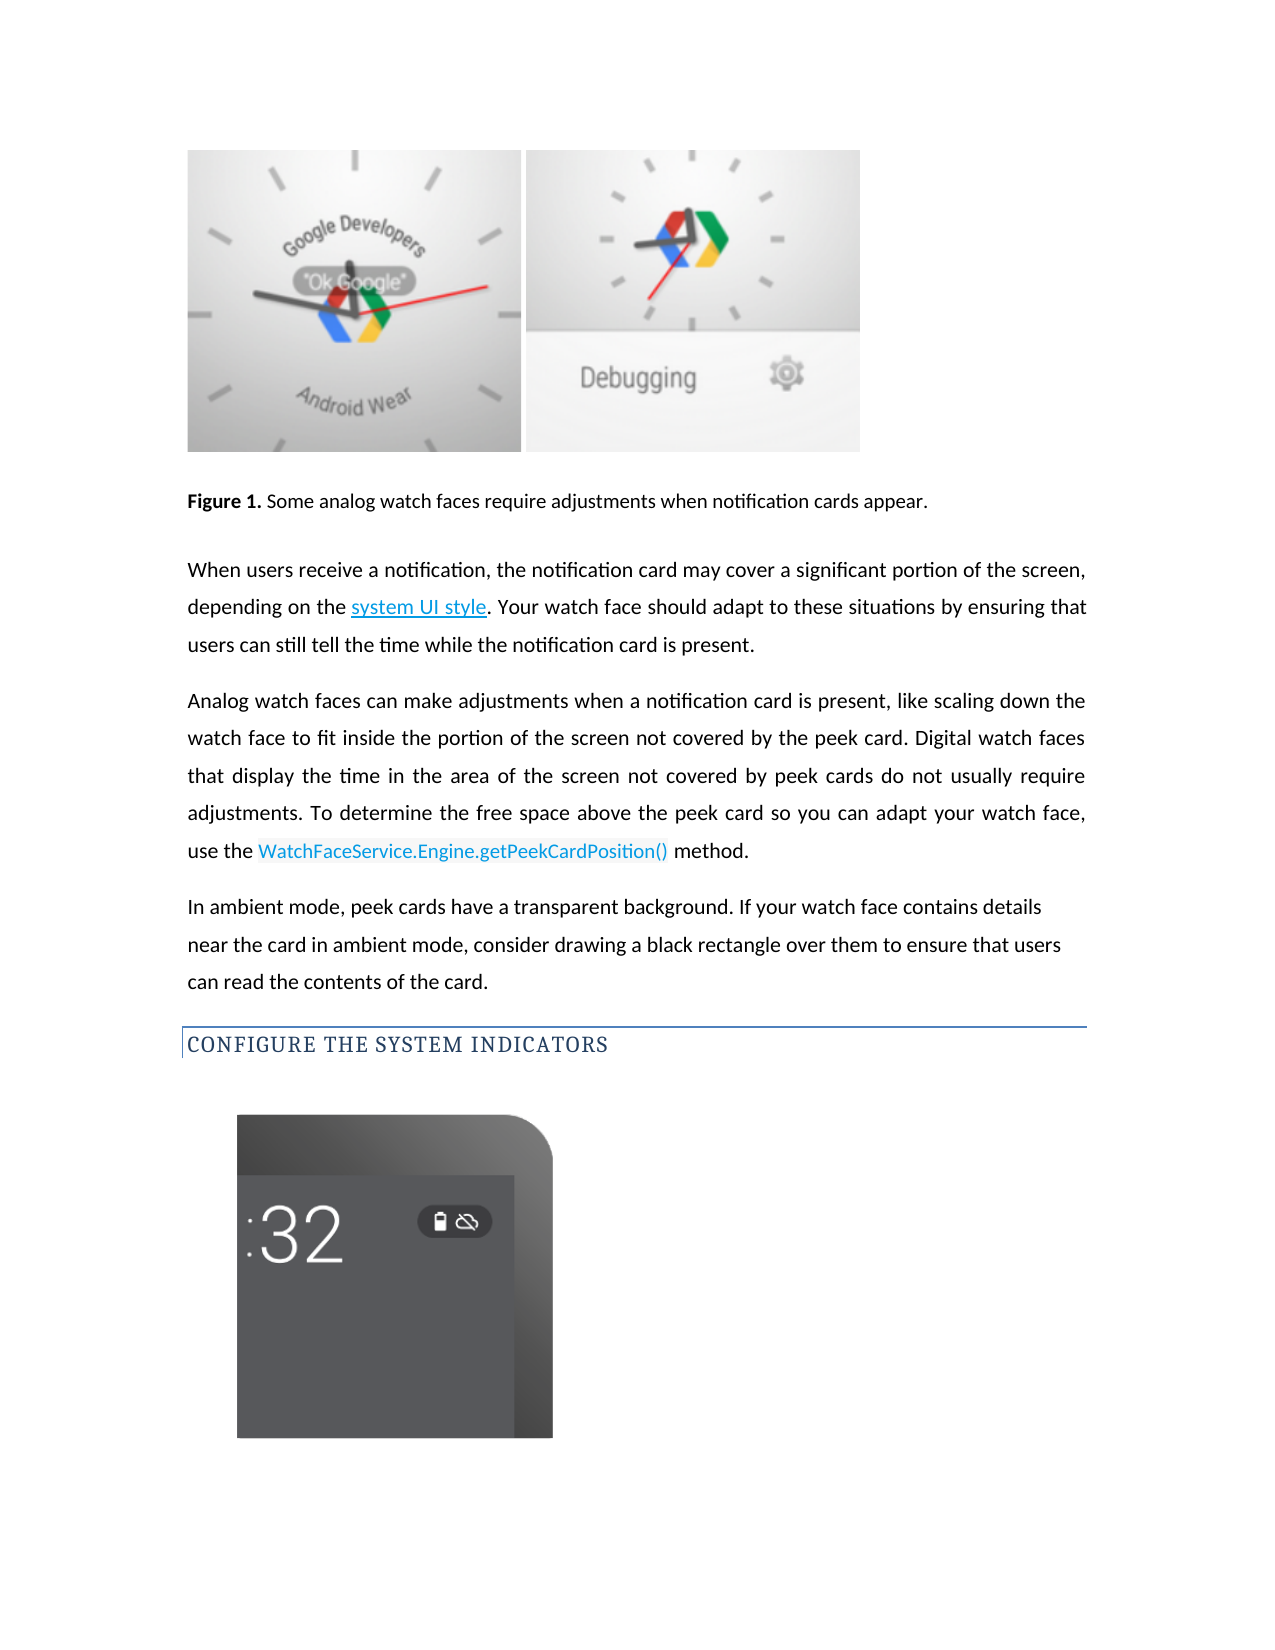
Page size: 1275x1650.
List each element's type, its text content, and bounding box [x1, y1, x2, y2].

picture [526, 150, 860, 452]
picture [187, 1073, 604, 1480]
text When users receive a notification, the notification card may cover a significant portion of the screen, depending on the system UI style. Your watch face should adapt to these situations by ensuring that users can still tell the time while the notification card is present. [187, 545, 1087, 657]
text In ambient mode, peek cards have a transparent background. If your watch face contains details near the card in ambient mode, consider drawing a black rectangle over them to ensure that users can read the contents of the card. [187, 882, 1087, 995]
subtitle Configure the System Indicators [183, 1028, 1087, 1058]
picture [187, 150, 522, 452]
text Figure 1. Some analog watch faces require adjustments when notification cards appear. [187, 476, 1087, 514]
text Analog watch faces can make adjustments when a notification card is present, like scaling down the watch face to fit inside the portion of the screen not covered by the peek card. Digital watch faces that display the time in the area of the screen not covered by peek cards do not usually require adjustments. To determine the free space above the peek card so you can adapt your watch face, use the WatchFaceService.Engine.getPeekCardPosition() method. [187, 676, 1087, 864]
